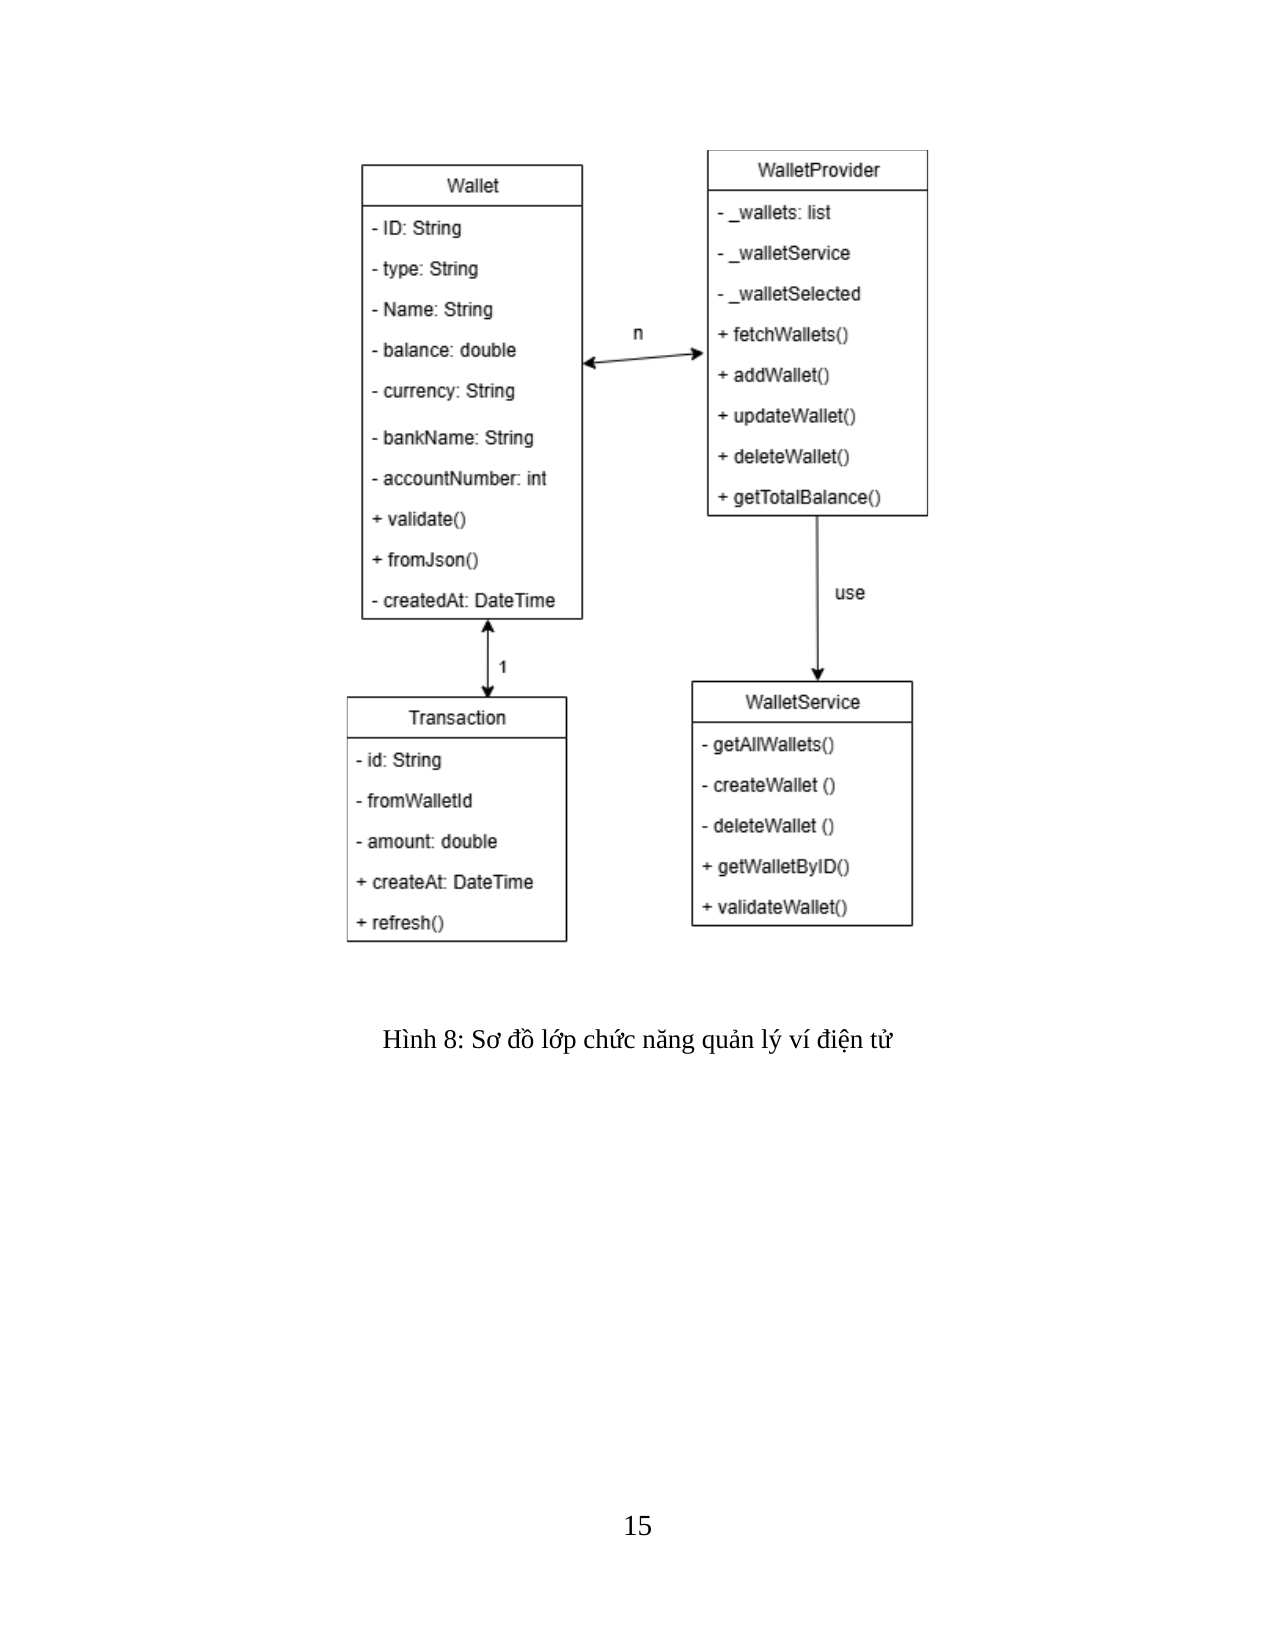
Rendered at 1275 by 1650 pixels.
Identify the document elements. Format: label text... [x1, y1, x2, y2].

picture [346, 150, 929, 947]
text Hình 8: Sơ đồ lớp chức năng quản lý ví điện tử [150, 1023, 1125, 1054]
